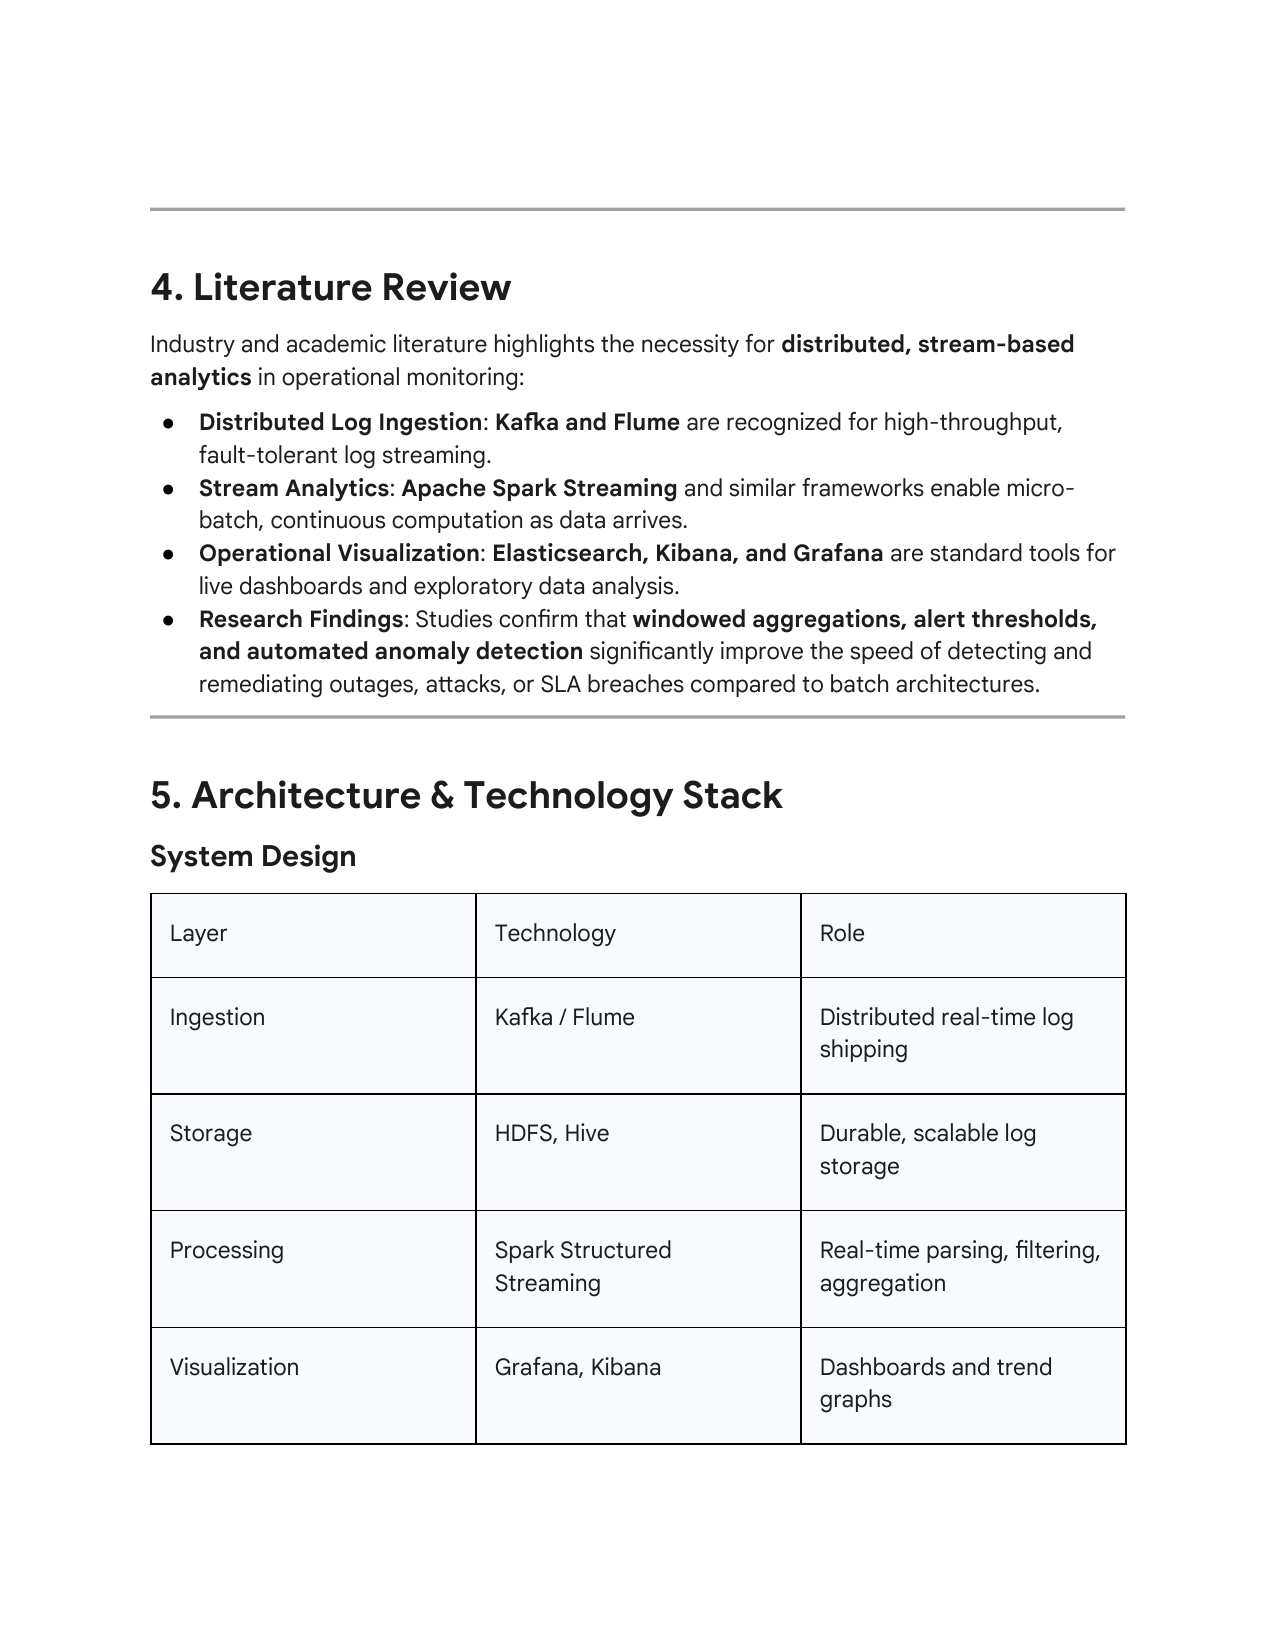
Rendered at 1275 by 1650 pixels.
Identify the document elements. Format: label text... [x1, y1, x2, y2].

table_cell Ingestion [152, 978, 475, 1093]
table_cell Dashboards and trend graphs [802, 1328, 1125, 1443]
subtitle System Design [150, 838, 1125, 875]
table_cell Spark Structured Streaming [477, 1211, 800, 1326]
list Operational Visualization: Elasticsearch, Kibana, and Grafana are standard tools for live dashboards and exploratory data analysis. [161, 539, 1125, 601]
table_header Role [802, 894, 1125, 976]
table_cell Visualization [152, 1328, 475, 1443]
table_cell Processing [152, 1211, 475, 1326]
table_cell Durable, scalable log storage [802, 1095, 1125, 1210]
table_cell Grafana, Kibana [477, 1328, 800, 1443]
list Research Findings: Studies confirm that windowed aggregations, alert thresholds, and automated anomaly detection significantly improve the speed of detecting and remediating outages, attacks, or SLA breaches compared to batch architectures. [161, 605, 1125, 699]
text Industry and academic literature highlights the necessity for distributed, stream-based analytics in operational monitoring: [150, 331, 1125, 392]
table_cell Real-time parsing, filtering, aggregation [802, 1211, 1125, 1326]
list Distributed Log Ingestion: Kafka and Flume are recognized for high-throughput, fault-tolerant log streaming. [161, 408, 1125, 470]
table_header Layer [152, 894, 475, 976]
subtitle 5. Architecture & Technology Stack [150, 772, 1125, 819]
table_cell HDFS, Hive [477, 1095, 800, 1210]
table_cell Distributed real-time log shipping [802, 978, 1125, 1093]
table_cell Kafka / Flume [477, 978, 800, 1093]
subtitle 4. Literature Review [150, 264, 1125, 312]
table_cell Storage [152, 1095, 475, 1210]
table_header Technology [477, 894, 800, 976]
list Stream Analytics: Apache Spark Streaming and similar frameworks enable micro-batch, continuous computation as data arrives. [161, 474, 1125, 535]
